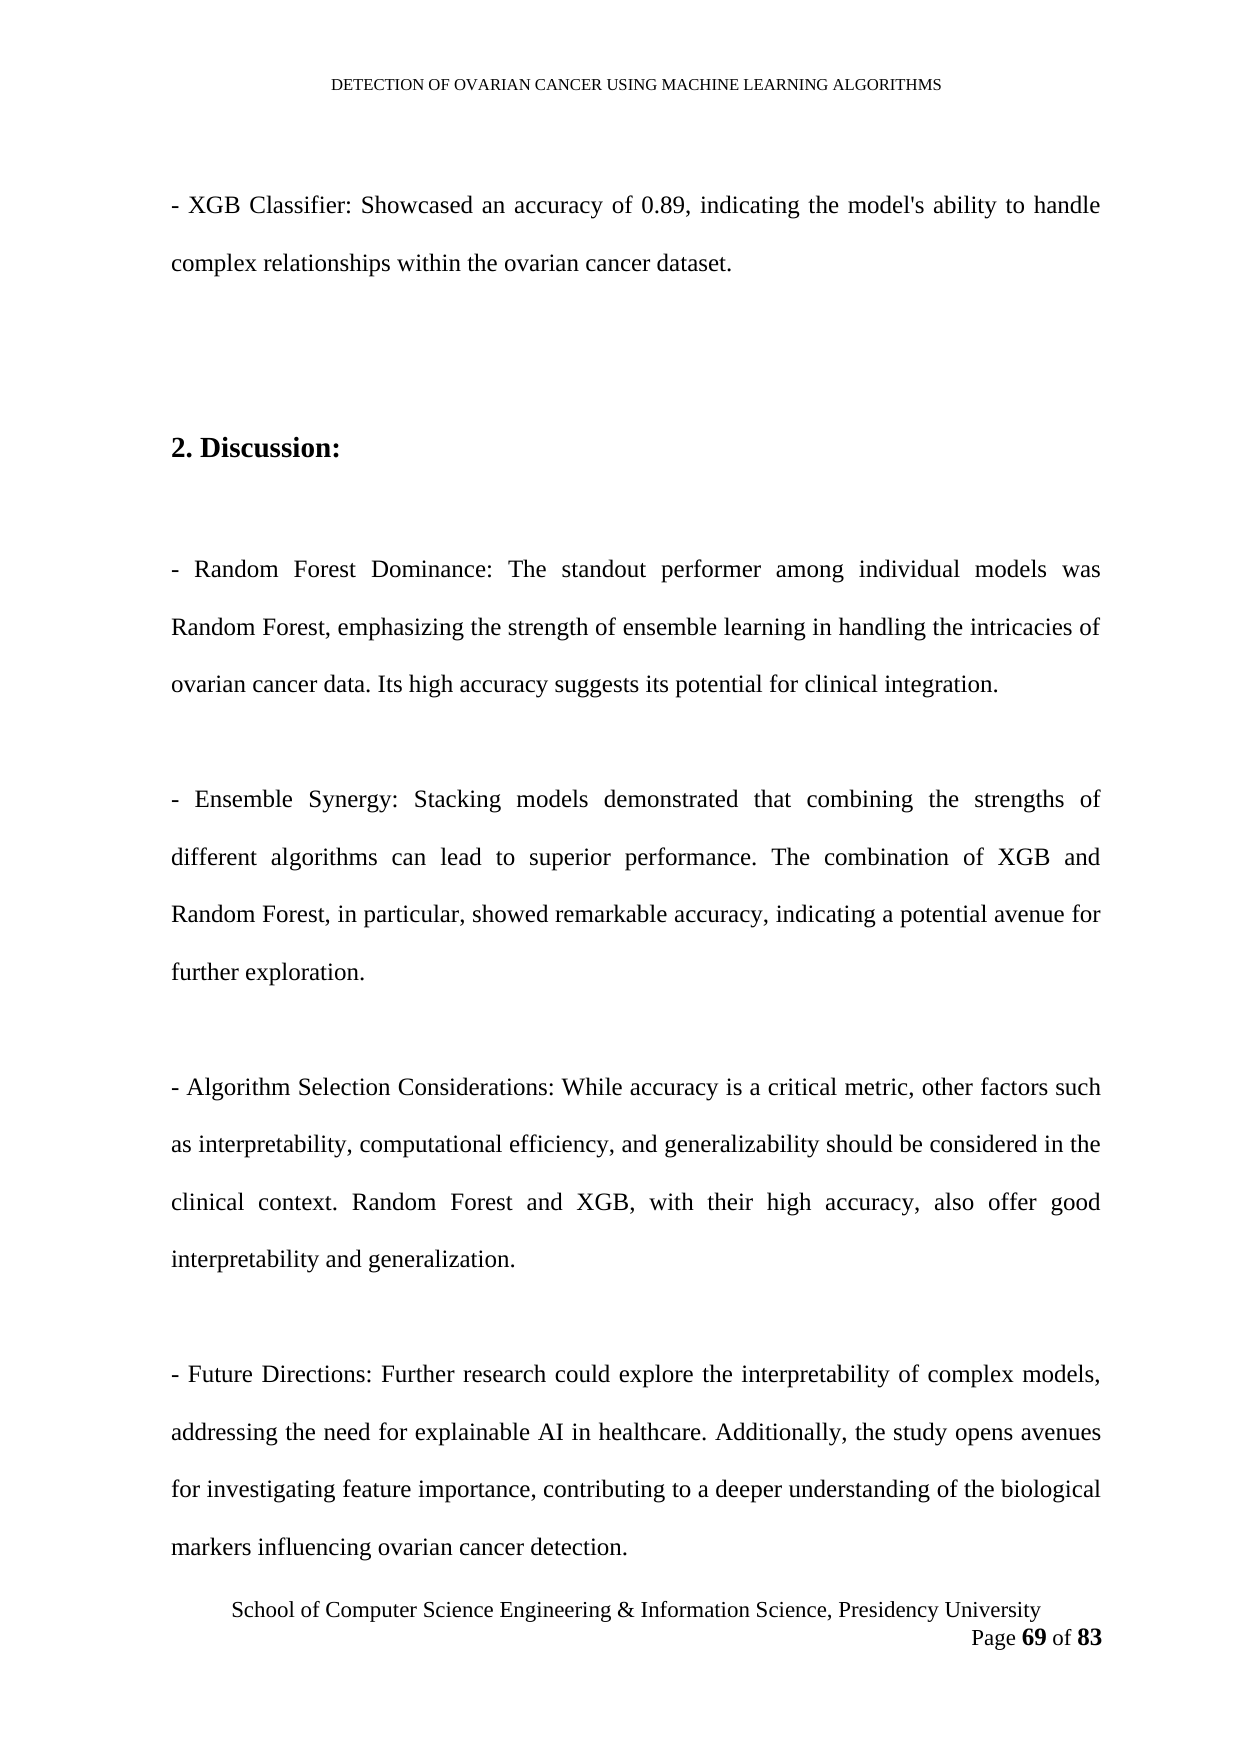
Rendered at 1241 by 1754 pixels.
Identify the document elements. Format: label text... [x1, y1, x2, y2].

text - Future Directions: Further research could explore the interpretability of complex models, addressing the need for explainable AI in healthcare. Additionally, the study opens avenues for investigating feature importance, contributing to a deeper understanding of the biological markers influencing ovarian cancer detection. [171, 1359, 1102, 1561]
text - XGB Classifier: Showcased an accuracy of 0.89, indicating the model's ability to handle complex relationships within the ovarian cancer dataset. [171, 190, 1102, 277]
subtitle 2. Discussion: [171, 430, 1102, 463]
text - Random Forest Dominance: The standout performer among individual models was Random Forest, emphasizing the strength of ensemble learning in handling the intricacies of ovarian cancer data. Its high accuracy suggests its potential for clinical integration. [171, 554, 1102, 698]
text - Ensemble Synergy: Stacking models demonstrated that combining the strengths of different algorithms can lead to superior performance. The combination of XGB and Random Forest, in particular, showed remarkable accuracy, indicating a potential avenue for further exploration. [171, 784, 1102, 986]
text - Algorithm Selection Considerations: While accuracy is a critical metric, other factors such as interpretability, computational efficiency, and generalizability should be considered in the clinical context. Random Forest and XGB, with their high accuracy, also offer good interpretability and generalization. [171, 1072, 1102, 1273]
